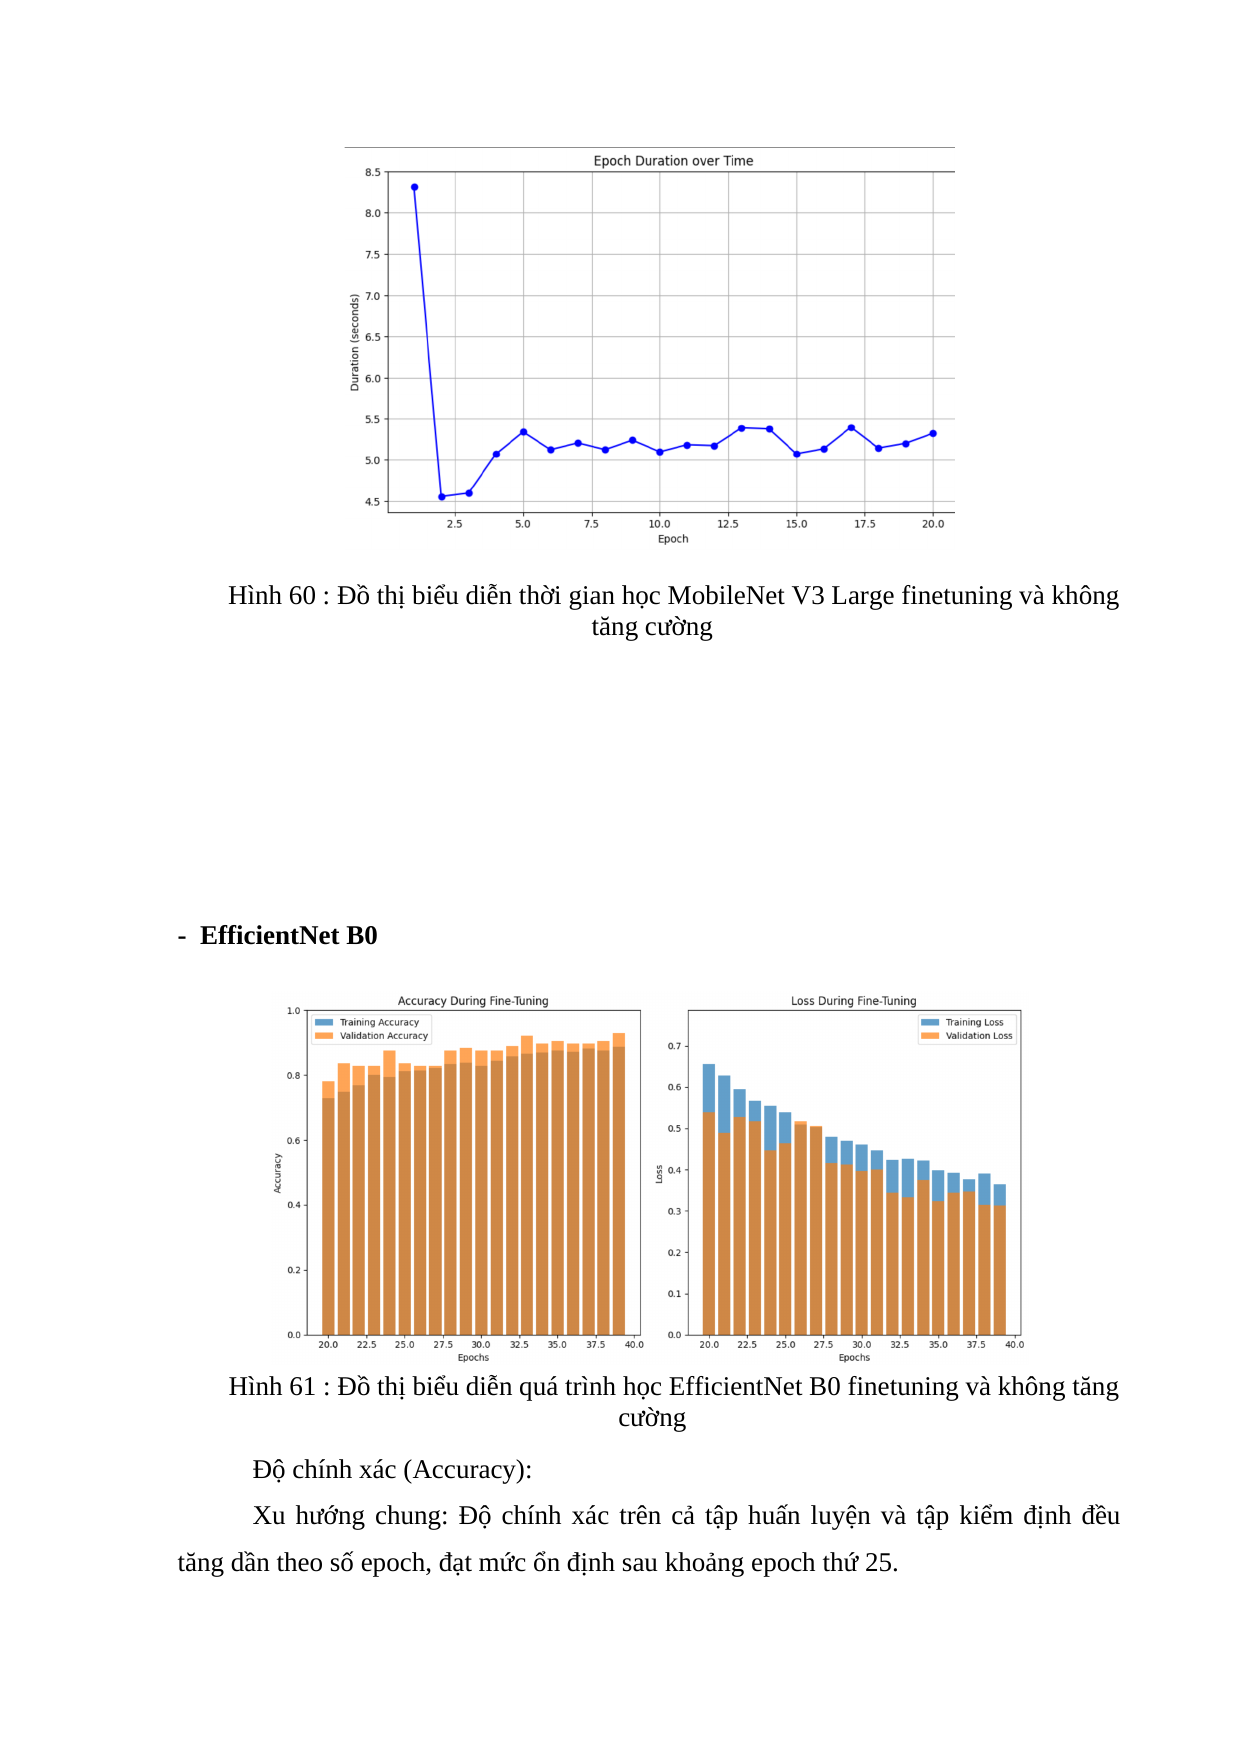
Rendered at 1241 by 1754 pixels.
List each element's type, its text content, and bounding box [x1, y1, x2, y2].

text - EfficientNet B0 [177, 919, 1122, 951]
picture [344, 147, 955, 550]
text Xu hướng chung: Độ chính xác trên cả tập huấn luyện và tập kiểm định đều tăng dần theo số epoch, đạt mức ổn định sau khoảng epoch thứ 25. [177, 1499, 1122, 1577]
text Độ chính xác (Accuracy): [177, 1453, 1122, 1484]
text Hình 60 : Đồ thị biểu diễn thời gian học MobileNet V3 Large finetuning và không tăng cường [183, 579, 1121, 641]
picture [270, 991, 1029, 1365]
text Hình 61 : Đồ thị biểu diễn quá trình học EfficientNet B0 finetuning và không tăng cường [183, 1369, 1121, 1432]
